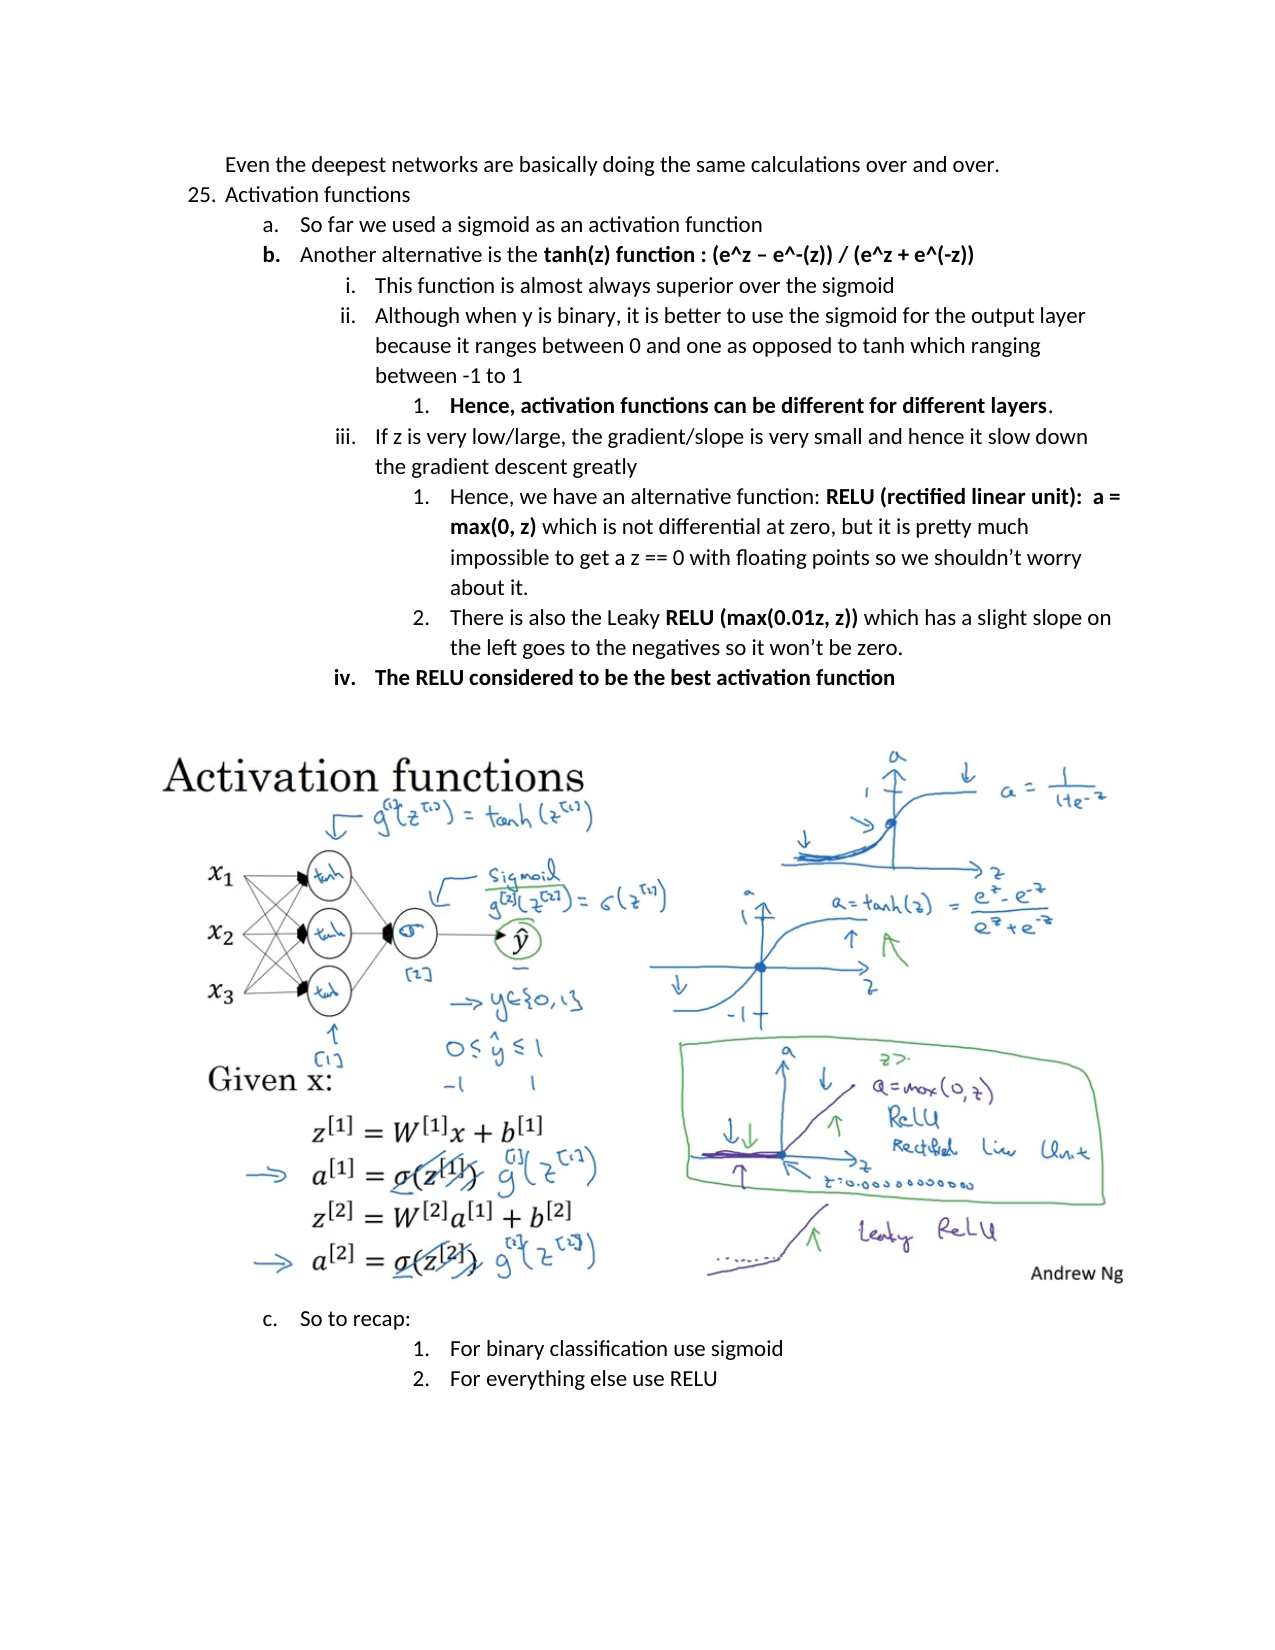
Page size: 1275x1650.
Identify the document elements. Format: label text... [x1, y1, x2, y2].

list Hence, we have an alternative function: RELU (rectified linear unit): a = max(0, z) which is not differential at zero, but it is pretty much impossible to get a z == 0 with floating points so we shouldn’t worry about it. [412, 482, 1125, 601]
list So far we used a sigmoid as an activation function [262, 210, 1125, 238]
list Although when y is binary, it is better to use the sigmoid for the output layer because it ranges between 0 and one as opposed to tanh which ranging between -1 to 1 [356, 301, 1125, 389]
picture [150, 740, 1125, 1286]
list Even the deepest networks are basically doing the same calculations over and over. [225, 150, 1125, 178]
list So to recap: [262, 1304, 1125, 1332]
list This function is almost always superior over the sigmoid [356, 271, 1125, 299]
list Activation functions [187, 180, 1125, 208]
list Hence, activation functions can be different for different layers. [412, 392, 1125, 420]
list There is also the Leaky RELU (max(0.01z, z)) which has a slight slope on the left goes to the negatives so it won’t be zero. [412, 603, 1125, 661]
list For binary classification use sigmoid [412, 1334, 1125, 1362]
list If z is very low/large, the gradient/slope is very small and hence it slow down the gradient descent greatly [356, 422, 1125, 480]
list For everything else use RELU [412, 1364, 1125, 1392]
list The RELU considered to be the best activation function [356, 663, 1125, 692]
list Another alternative is the tanh(z) function : (e^z – e^-(z)) / (e^z + e^(-z)) [262, 241, 1125, 269]
